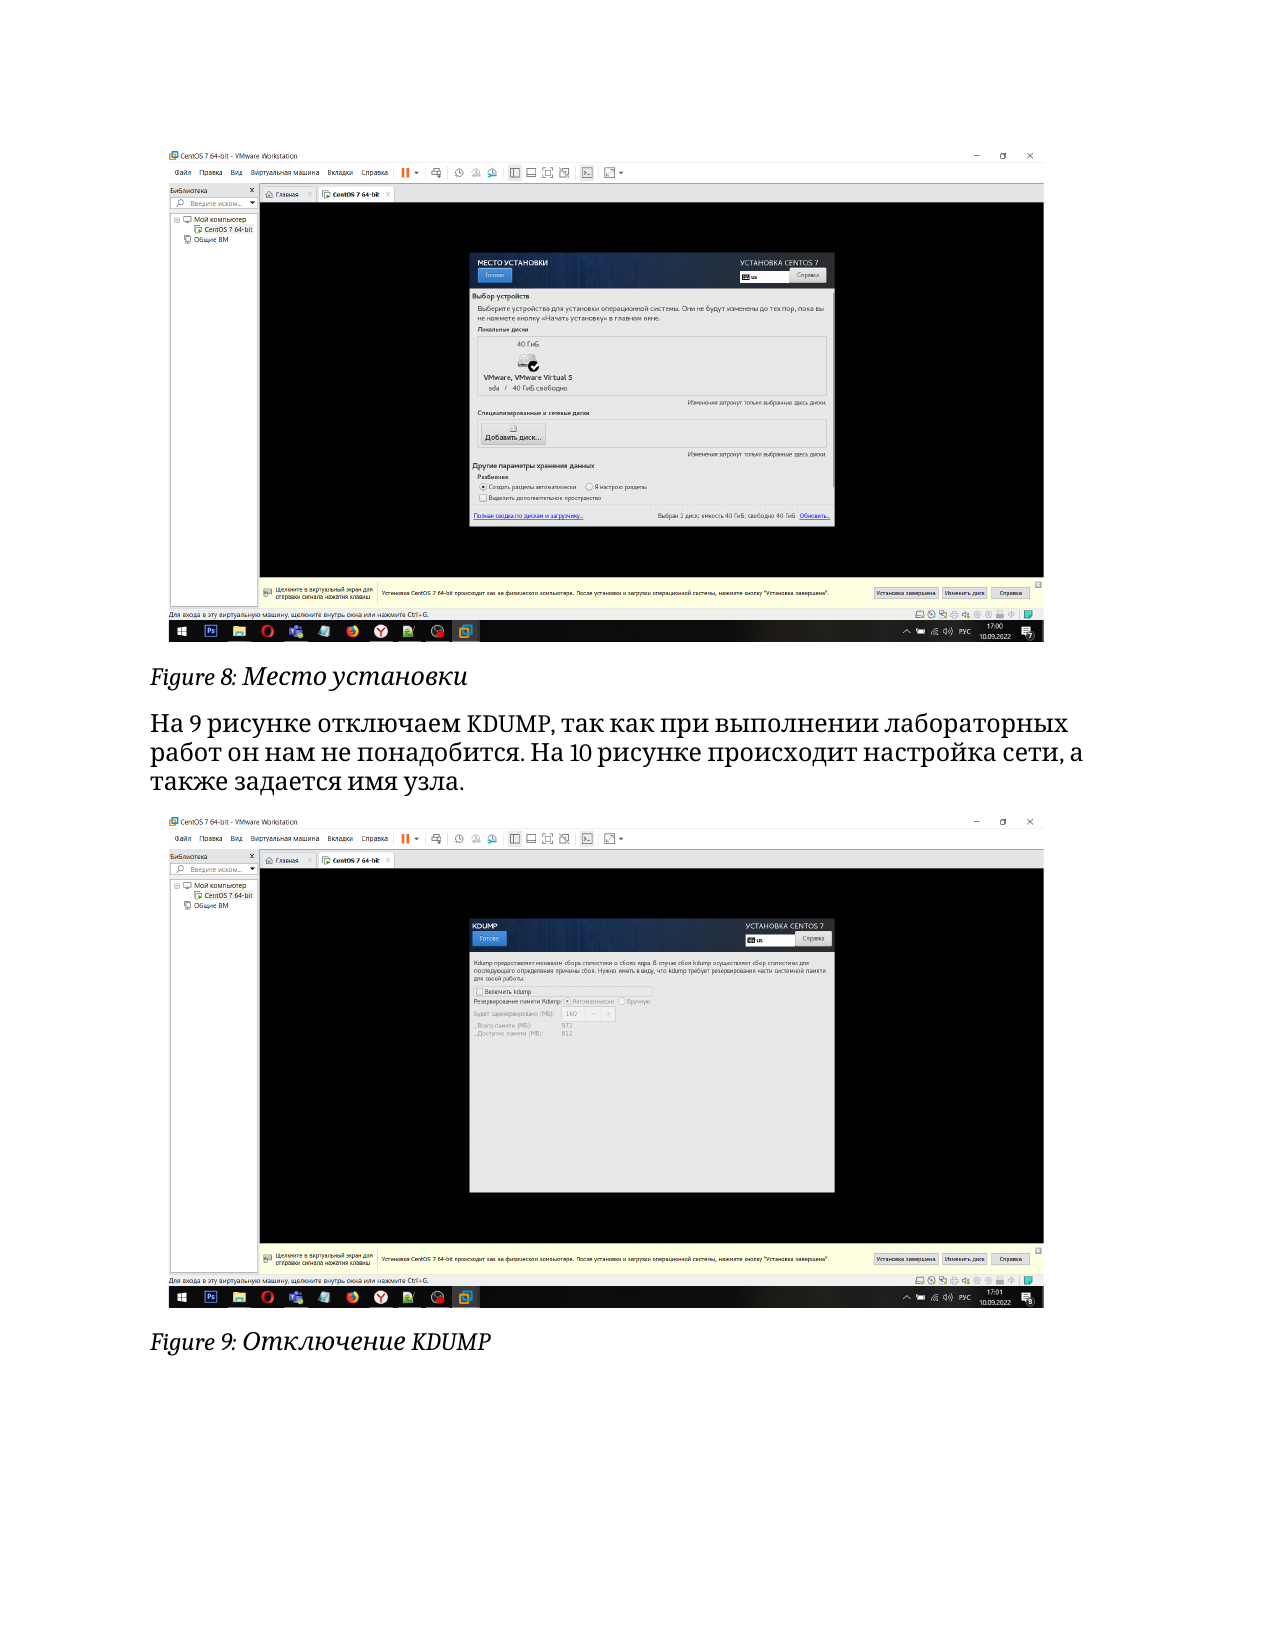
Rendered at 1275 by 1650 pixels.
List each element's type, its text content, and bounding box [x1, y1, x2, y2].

text На 9 рисунке отключаем KDUMP, так как при выполнении лабораторных работ он нам не понадобится. На 10 рисунке происходит настройка сети, а также задается имя узла. [150, 710, 1125, 797]
picture [168, 150, 1044, 642]
text Figure 8: Место установки [150, 663, 1125, 692]
picture [168, 815, 1044, 1308]
text Figure 9: Отключение KDUMP [150, 1328, 1125, 1357]
